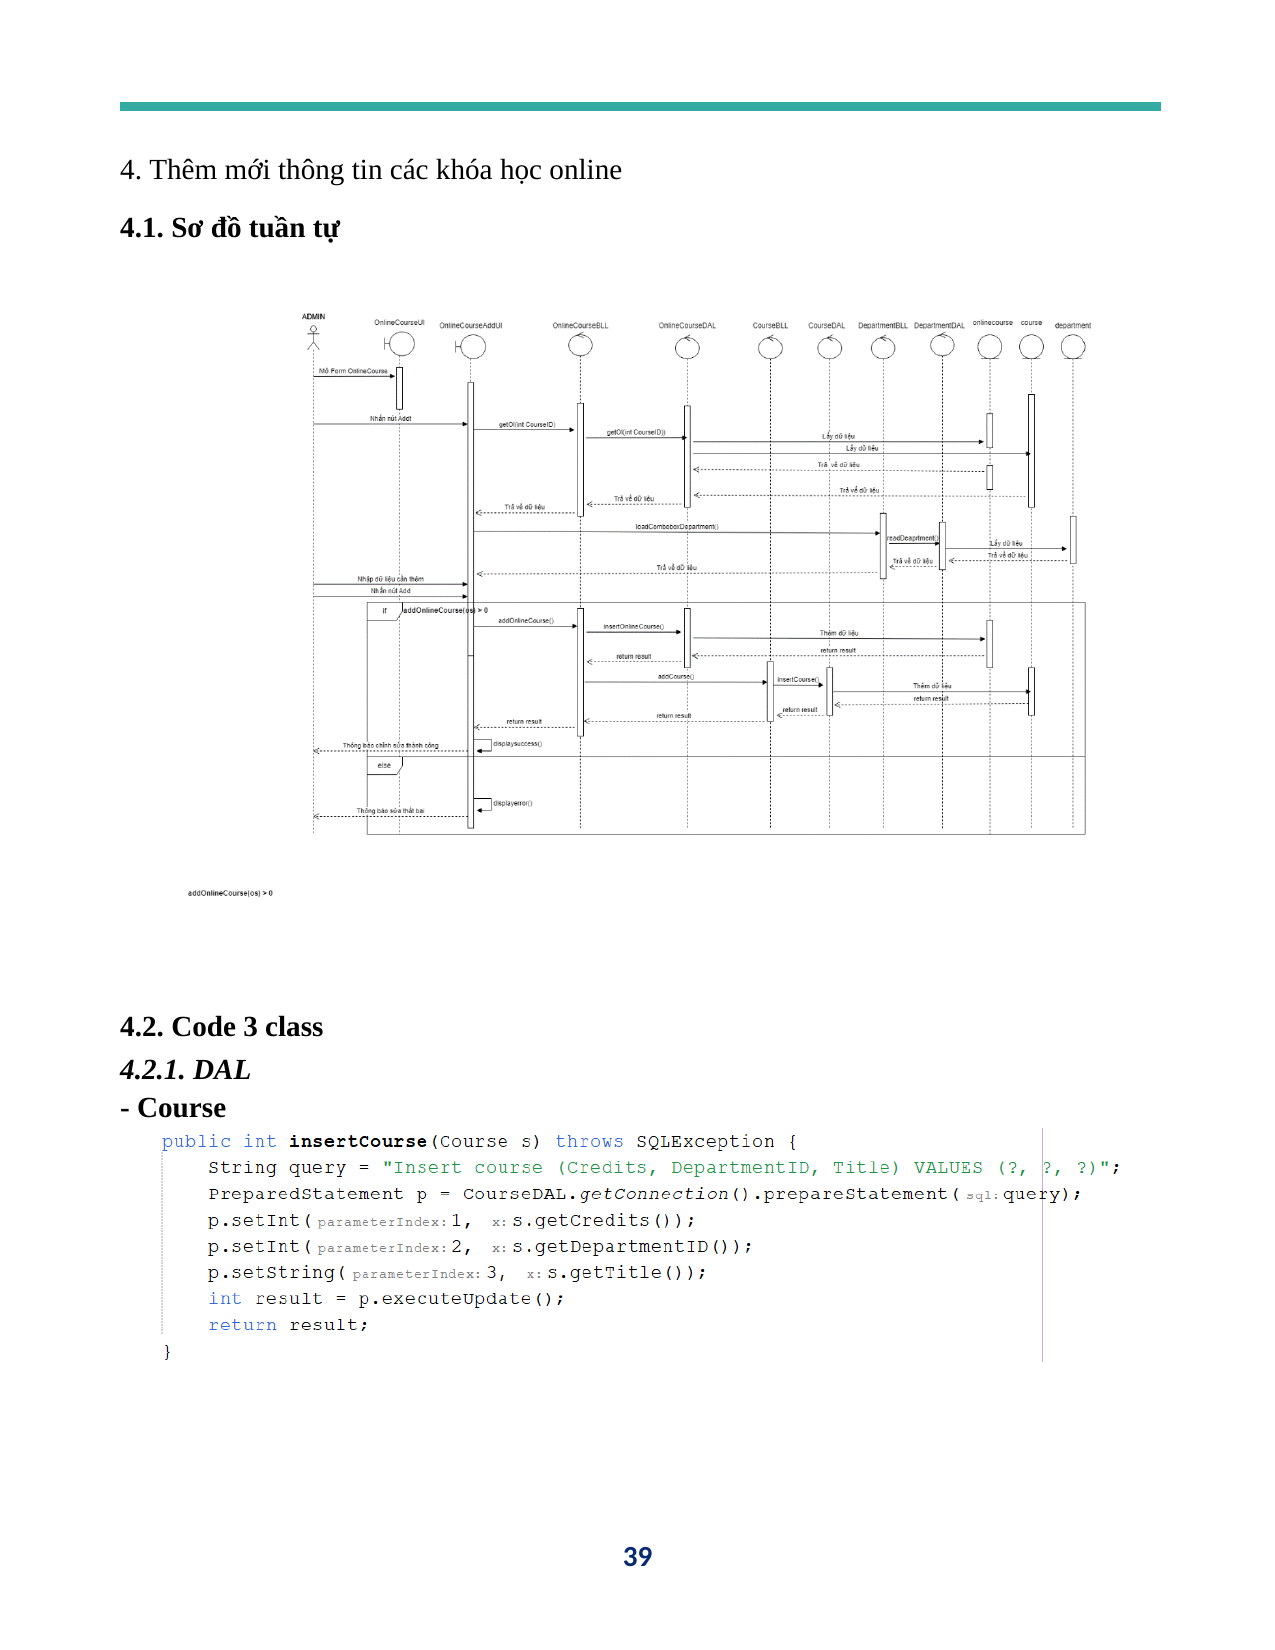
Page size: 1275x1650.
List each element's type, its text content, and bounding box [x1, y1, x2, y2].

picture [150, 1128, 1125, 1362]
subtitle 4. Thêm mới thông tin các khóa học online [120, 152, 1155, 185]
text - Course [120, 1090, 1155, 1124]
picture [120, 248, 1155, 962]
subtitle 4.2. Code 3 class [120, 1009, 1155, 1043]
subtitle 4.2.1. DAL [120, 1052, 1155, 1085]
subtitle 4.1. Sơ đồ tuần tự [120, 210, 1155, 244]
